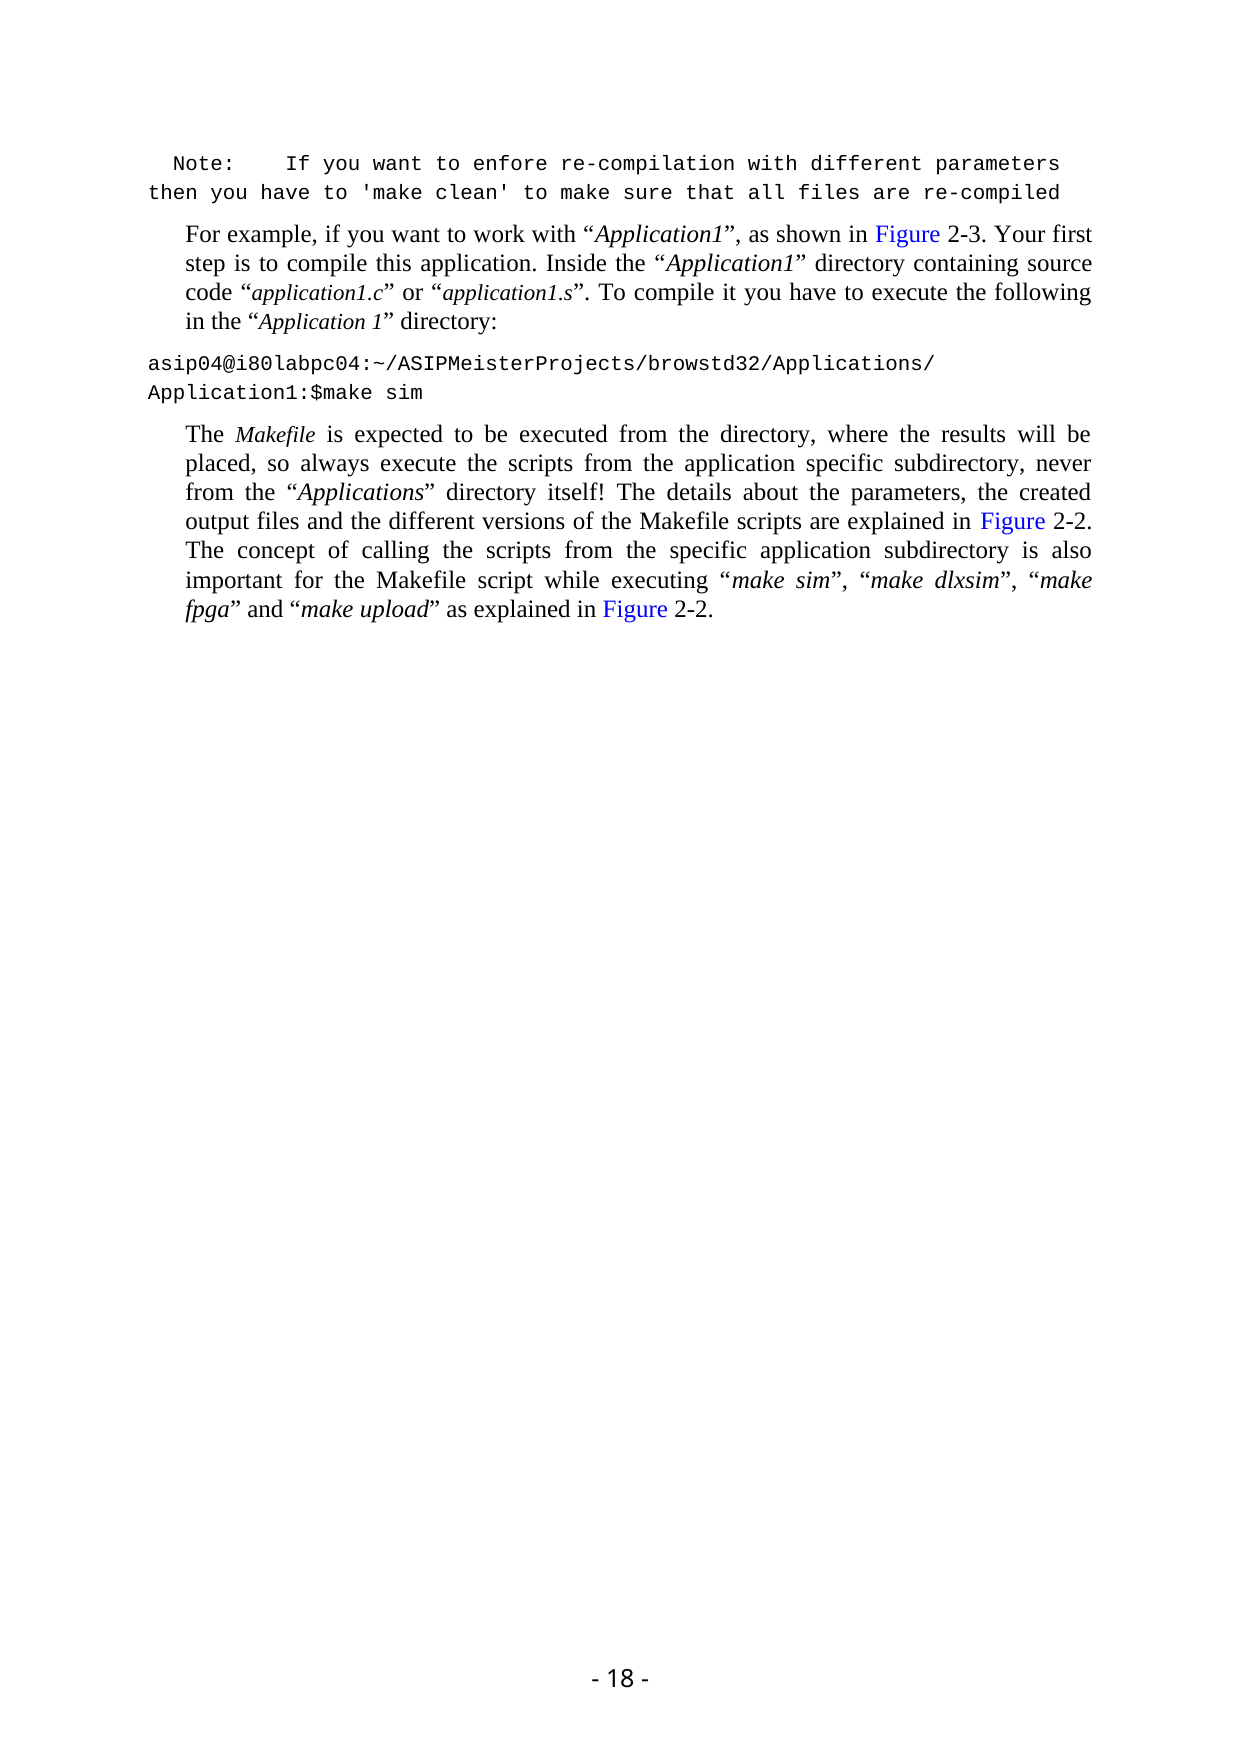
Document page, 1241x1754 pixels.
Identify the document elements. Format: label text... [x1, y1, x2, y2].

text The Makefile is expected to be executed from the directory, where the results will be placed, so always execute the scripts from the application specific subdirectory, never from the “Applications” directory itself! The details about the parameters, the created output files and the different versions of the Makefile scripts are explained in Figure 2-2. The concept of calling the scripts from the specific application subdirectory is also important for the Makefile script while executing “make sim”, “make dlxsim”, “make fpga” and “make upload” as explained in Figure 2-2. [185, 418, 1092, 623]
text For example, if you want to work with “Application1”, as shown in Figure 2-3. Your first step is to compile this application. Inside the “Application1” directory containing source code “application1.c” or “application1.s”. To compile it you have to execute the following in the “Application 1” directory: [185, 218, 1092, 335]
text asip04@i80labpc04:~/ASIPMeisterProjects/browstd32/Applications/Application1:$make sim [148, 348, 1092, 406]
text Note: If you want to enfore re-compilation with different parameters then you have to 'make clean' to make sure that all files are re-compiled [148, 148, 1092, 206]
